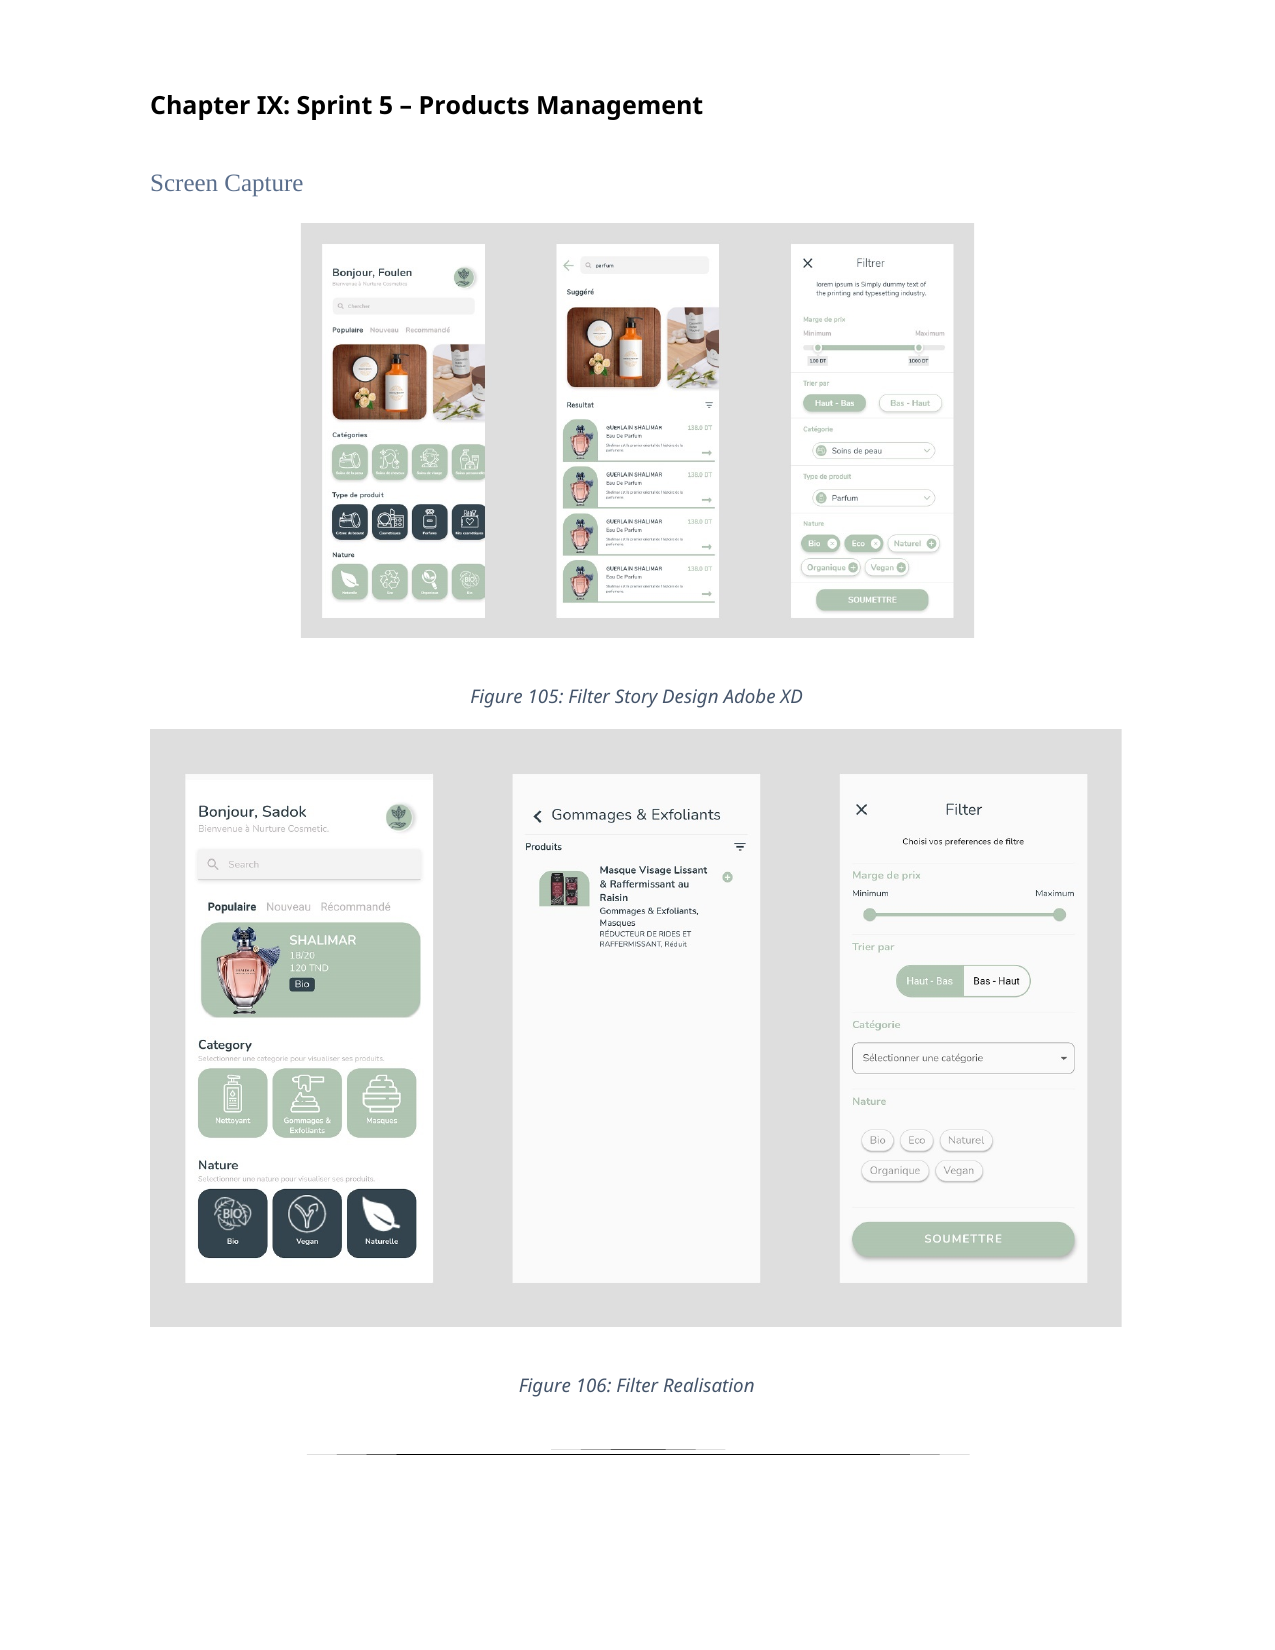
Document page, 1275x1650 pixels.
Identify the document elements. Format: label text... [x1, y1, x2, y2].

text Figure 106: Filter Realisation [150, 1373, 1125, 1398]
text Figure 105: Filter Story Design Adobe XD [150, 683, 1125, 709]
subtitle Screen Capture [150, 168, 1125, 197]
picture [300, 223, 975, 638]
picture [150, 729, 1122, 1327]
